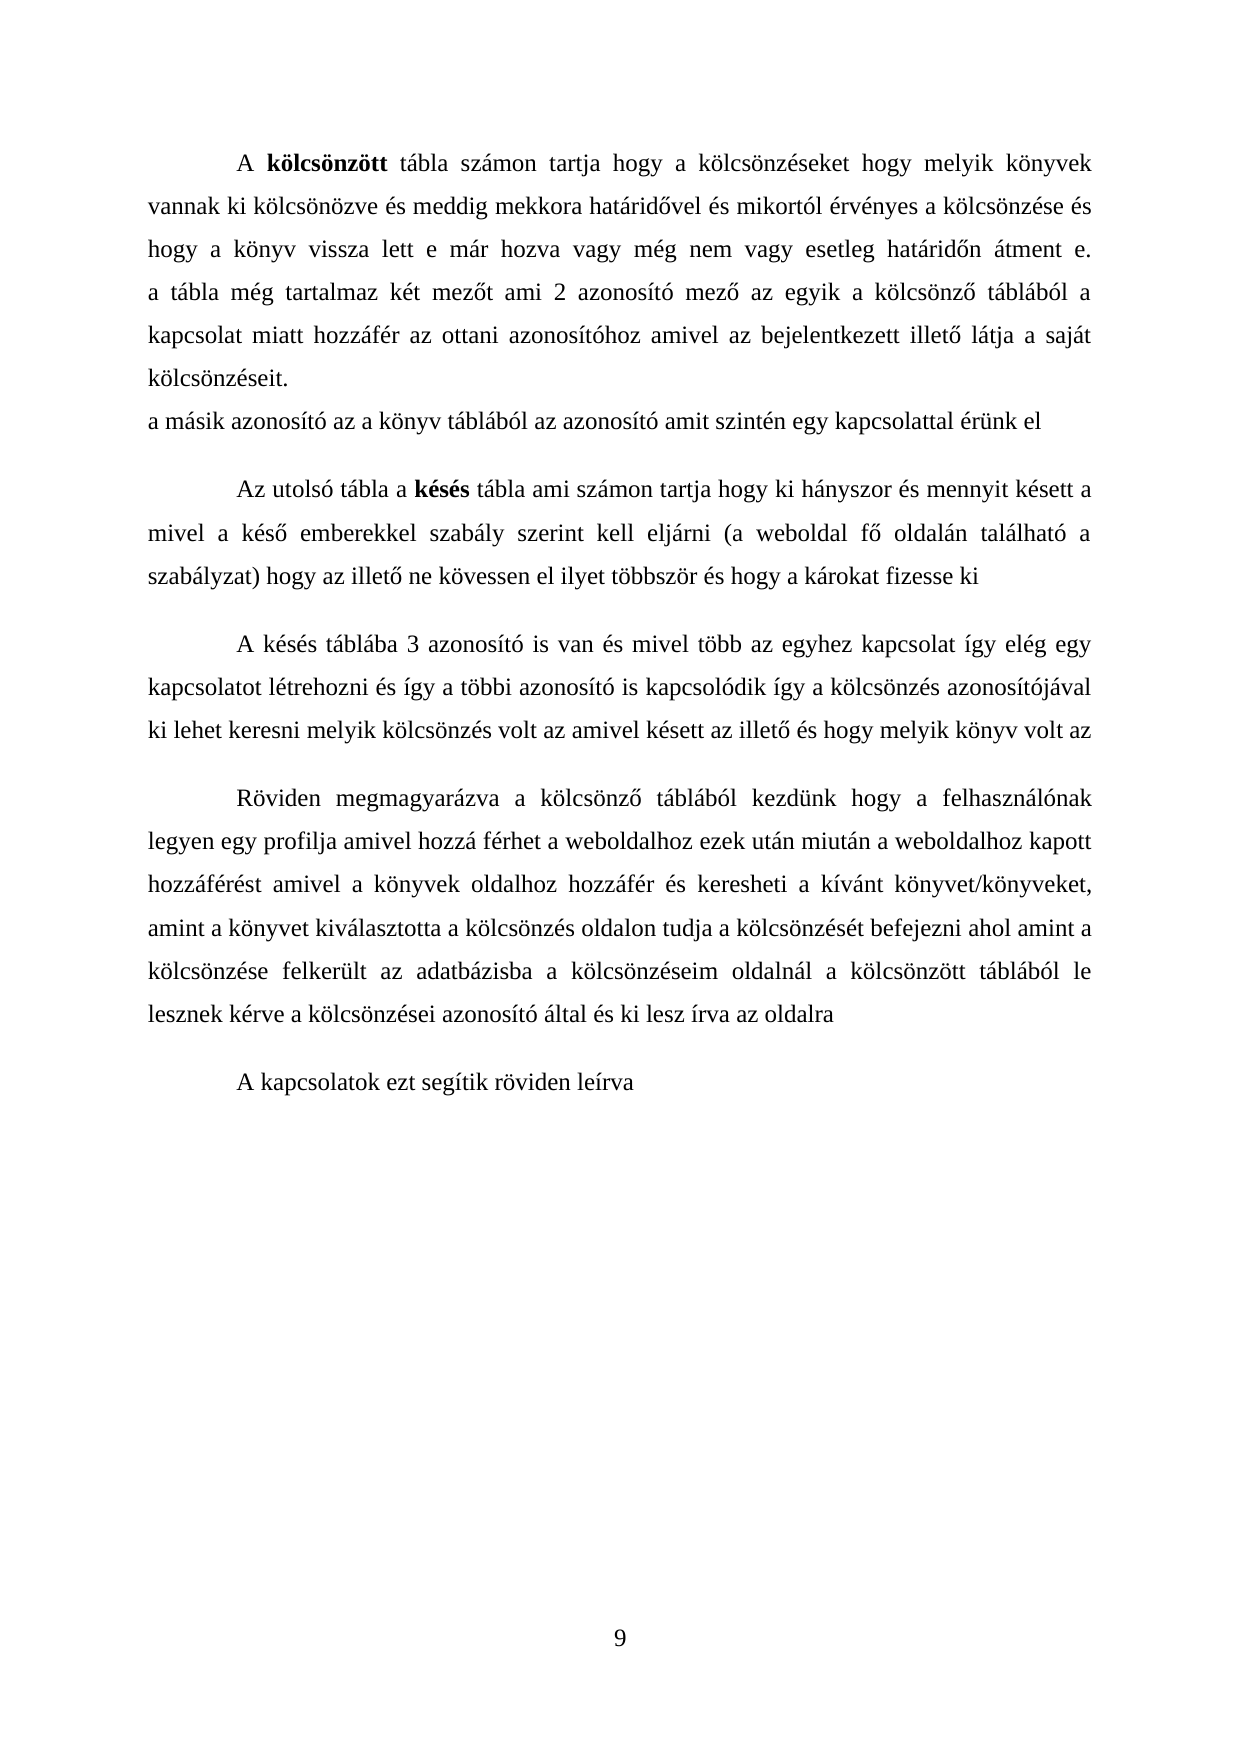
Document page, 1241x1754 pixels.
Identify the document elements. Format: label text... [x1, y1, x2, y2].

text A kölcsönzött tábla számon tartja hogy a kölcsönzéseket hogy melyik könyvek vannak ki kölcsönözve és meddig mekkora határidővel és mikortól érvényes a kölcsönzése és hogy a könyv vissza lett e már hozva vagy még nem vagy esetleg határidőn átment e. a tábla még tartalmaz két mezőt ami 2 azonosító mező az egyik a kölcsönző táblából a kapcsolat miatt hozzáfér az ottani azonosítóhoz amivel az bejelentkezett illető látja a saját kölcsönzéseit. a másik azonosító az a könyv táblából az azonosító amit szintén egy kapcsolattal érünk el [148, 148, 1093, 435]
text A kapcsolatok ezt segítik röviden leírva [148, 1067, 1093, 1096]
text A késés táblába 3 azonosító is van és mivel több az egyhez kapcsolat így elég egy kapcsolatot létrehozni és így a többi azonosító is kapcsolódik így a kölcsönzés azonosítójával ki lehet keresni melyik kölcsönzés volt az amivel késett az illető és hogy melyik könyv volt az [148, 629, 1093, 744]
text Röviden megmagyarázva a kölcsönző táblából kezdünk hogy a felhasználónak legyen egy profilja amivel hozzá férhet a weboldalhoz ezek után miután a weboldalhoz kapott hozzáférést amivel a könyvek oldalhoz hozzáfér és keresheti a kívánt könyvet/könyveket, amint a könyvet kiválasztotta a kölcsönzés oldalon tudja a kölcsönzését befejezni ahol amint a kölcsönzése felkerült az adatbázisba a kölcsönzéseim oldalnál a kölcsönzött táblából le lesznek kérve a kölcsönzései azonosító által és ki lesz írva az oldalra [148, 783, 1093, 1028]
text Az utolsó tábla a késés tábla ami számon tartja hogy ki hányszor és mennyit késett a mivel a késő emberekkel szabály szerint kell eljárni (a weboldal fő oldalán található a szabályzat) hogy az illető ne kövessen el ilyet többször és hogy a károkat fizesse ki [148, 474, 1093, 589]
